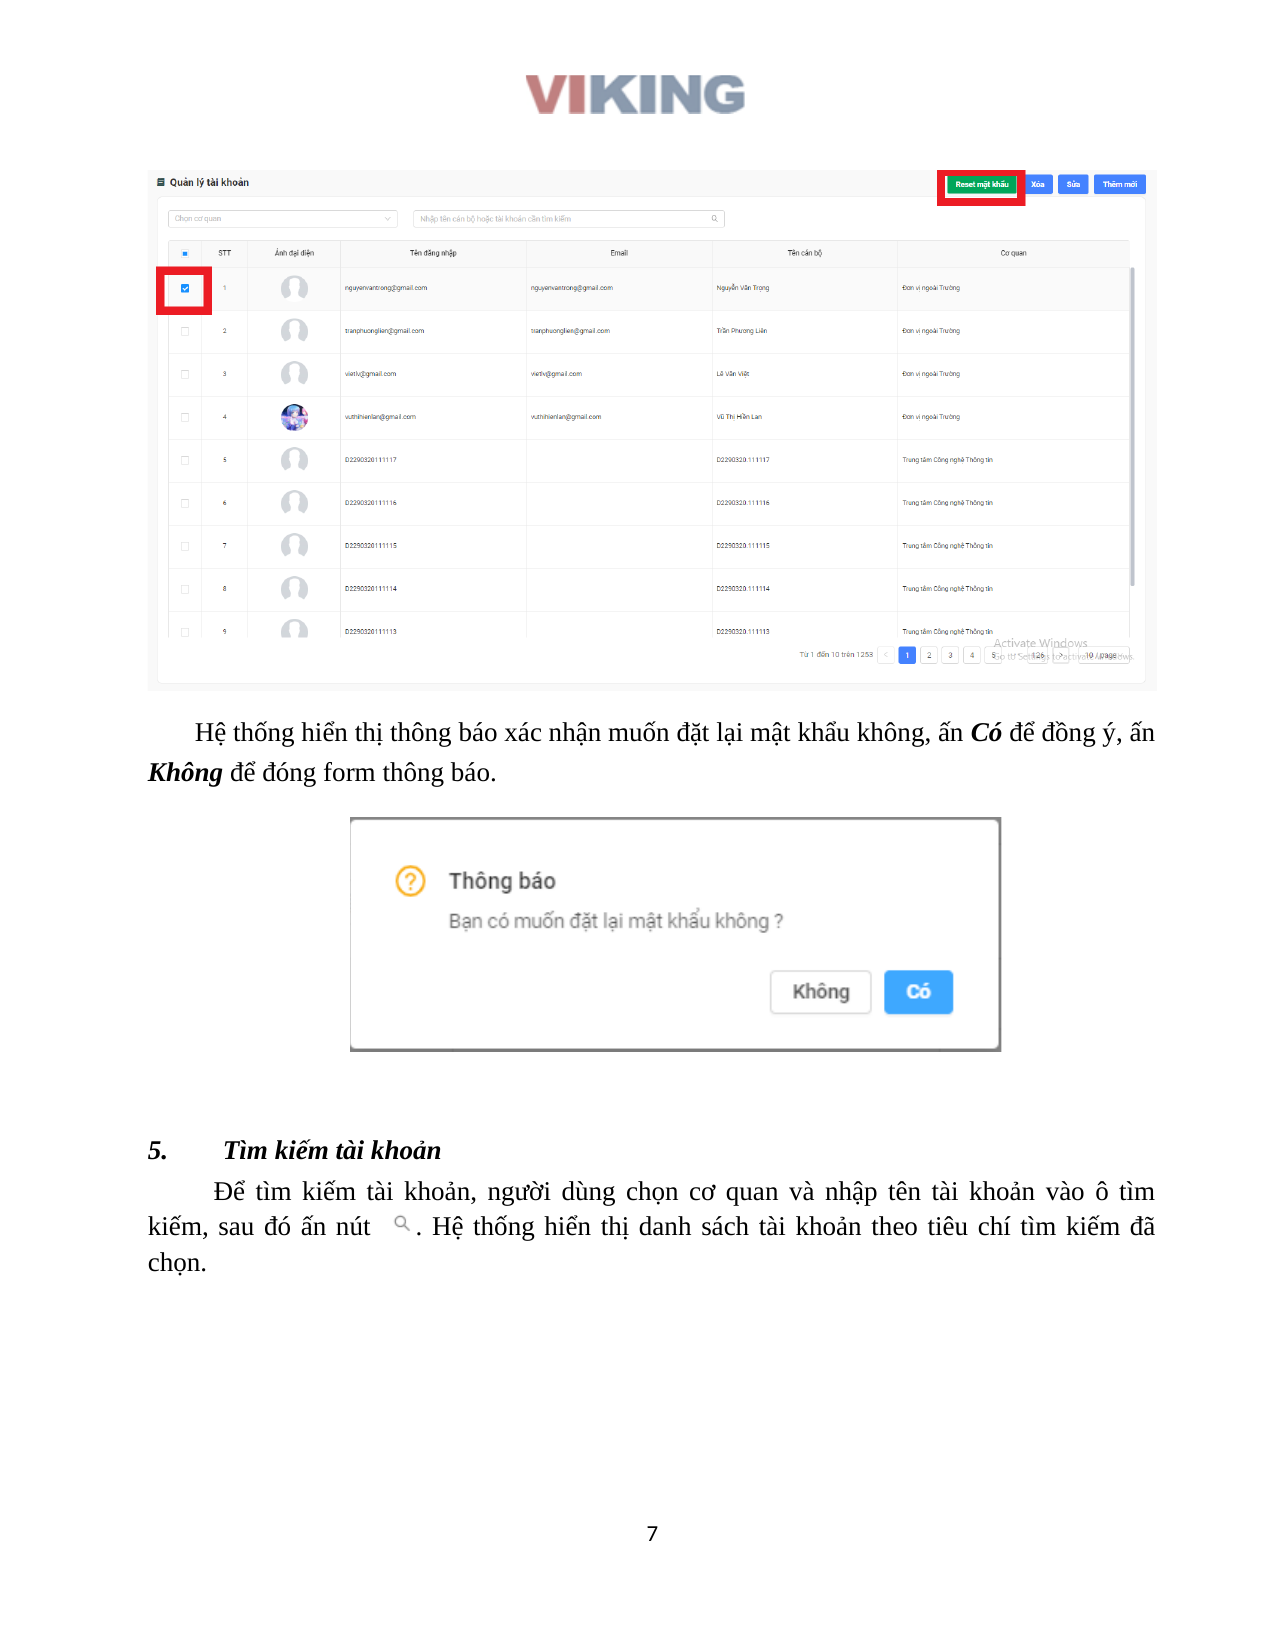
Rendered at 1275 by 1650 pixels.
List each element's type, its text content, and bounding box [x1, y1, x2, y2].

subtitle Tìm kiếm tài khoản [148, 1134, 1157, 1165]
picture [390, 1212, 416, 1236]
picture [525, 75, 745, 114]
text Hệ thống hiển thị thông báo xác nhận muốn đặt lại mật khẩu không, ấn Có để đồng ý, ấn Không để đóng form thông báo. [148, 716, 1157, 788]
text Để tìm kiếm tài khoản, người dùng chọn cơ quan và nhập tên tài khoản vào ô tìm kiếm, sau đó ấn nút . Hệ thống hiển thị danh sách tài khoản theo tiêu chí tìm kiếm đã chọn. [148, 1175, 1157, 1277]
picture [147, 170, 1157, 691]
picture [350, 817, 1002, 1052]
